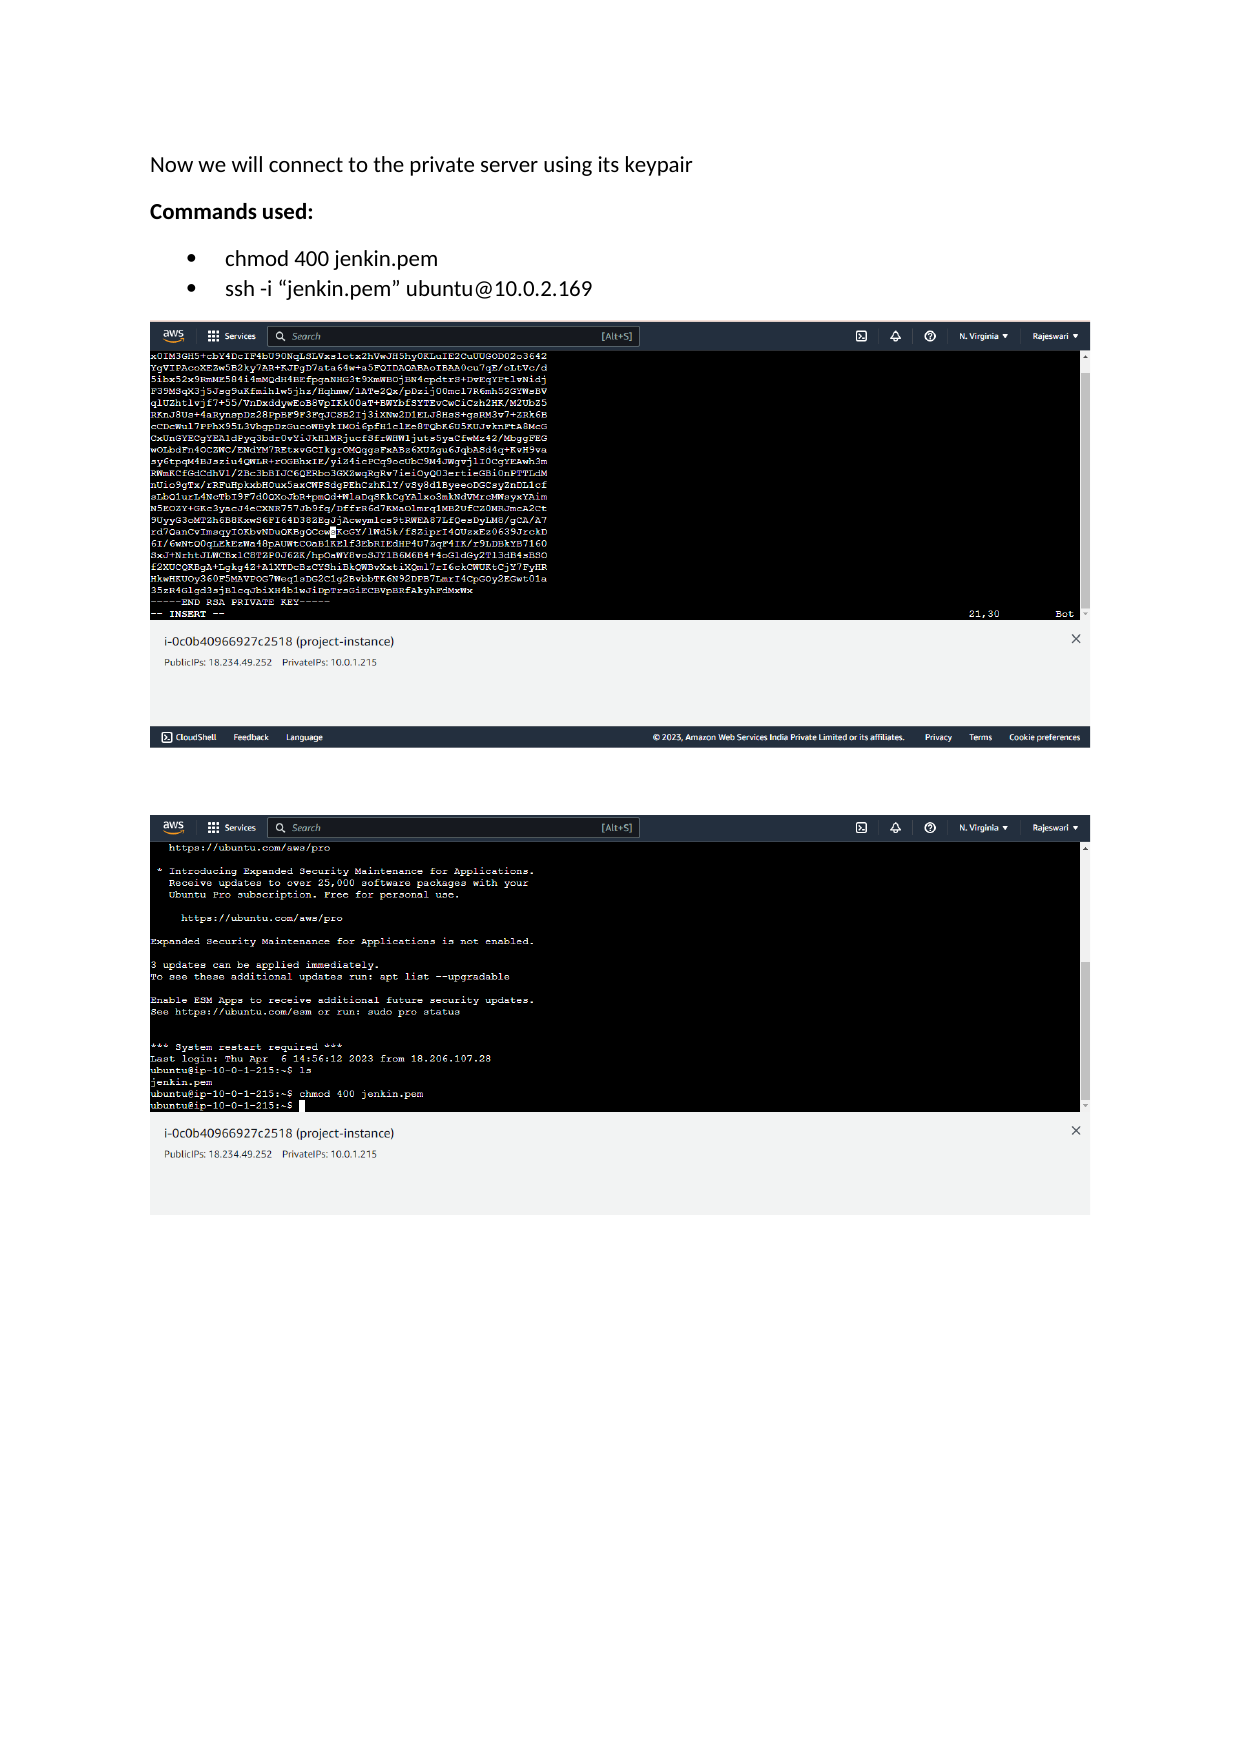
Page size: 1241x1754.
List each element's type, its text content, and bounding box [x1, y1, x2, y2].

list chmod 400 jenkin.pem [187, 244, 1090, 272]
picture [150, 320, 1091, 748]
picture [150, 815, 1091, 1215]
list ssh -i “jenkin.pem” ubuntu@10.0.2.169 [187, 274, 1090, 302]
text Now we will connect to the private server using its keypair [150, 150, 1090, 178]
text Commands used: [150, 197, 1090, 225]
